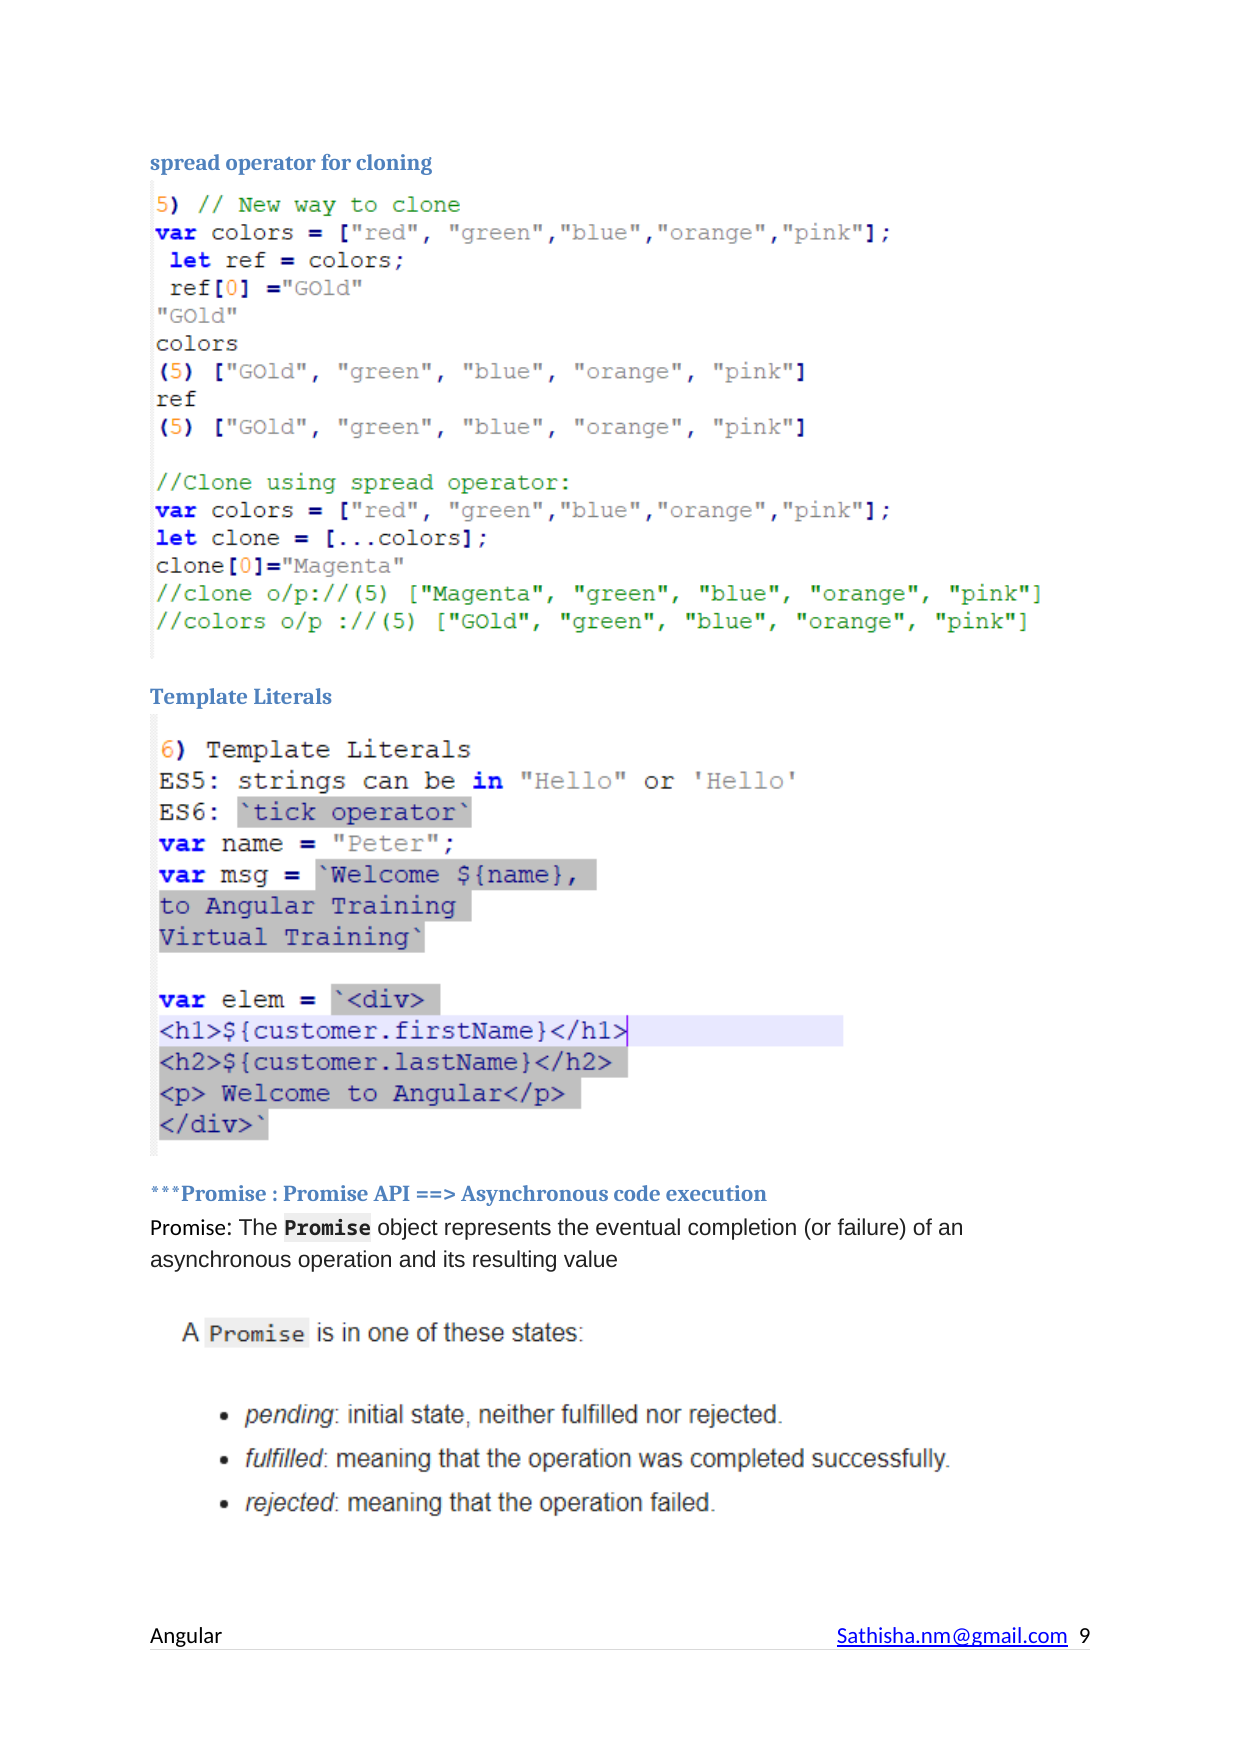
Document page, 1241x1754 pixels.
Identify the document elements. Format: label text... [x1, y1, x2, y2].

picture [150, 180, 1091, 659]
subtitle Template Literals [150, 684, 1090, 710]
picture [150, 1297, 976, 1535]
subtitle ***Promise : Promise API ==> Asynchronous code execution [150, 1181, 1090, 1207]
text Promise: The Promise object represents the eventual completion (or failure) of an asynchronous operation and its resulting value [150, 1211, 1090, 1272]
subtitle spread operator for cloning [150, 150, 1090, 176]
picture [150, 714, 844, 1156]
